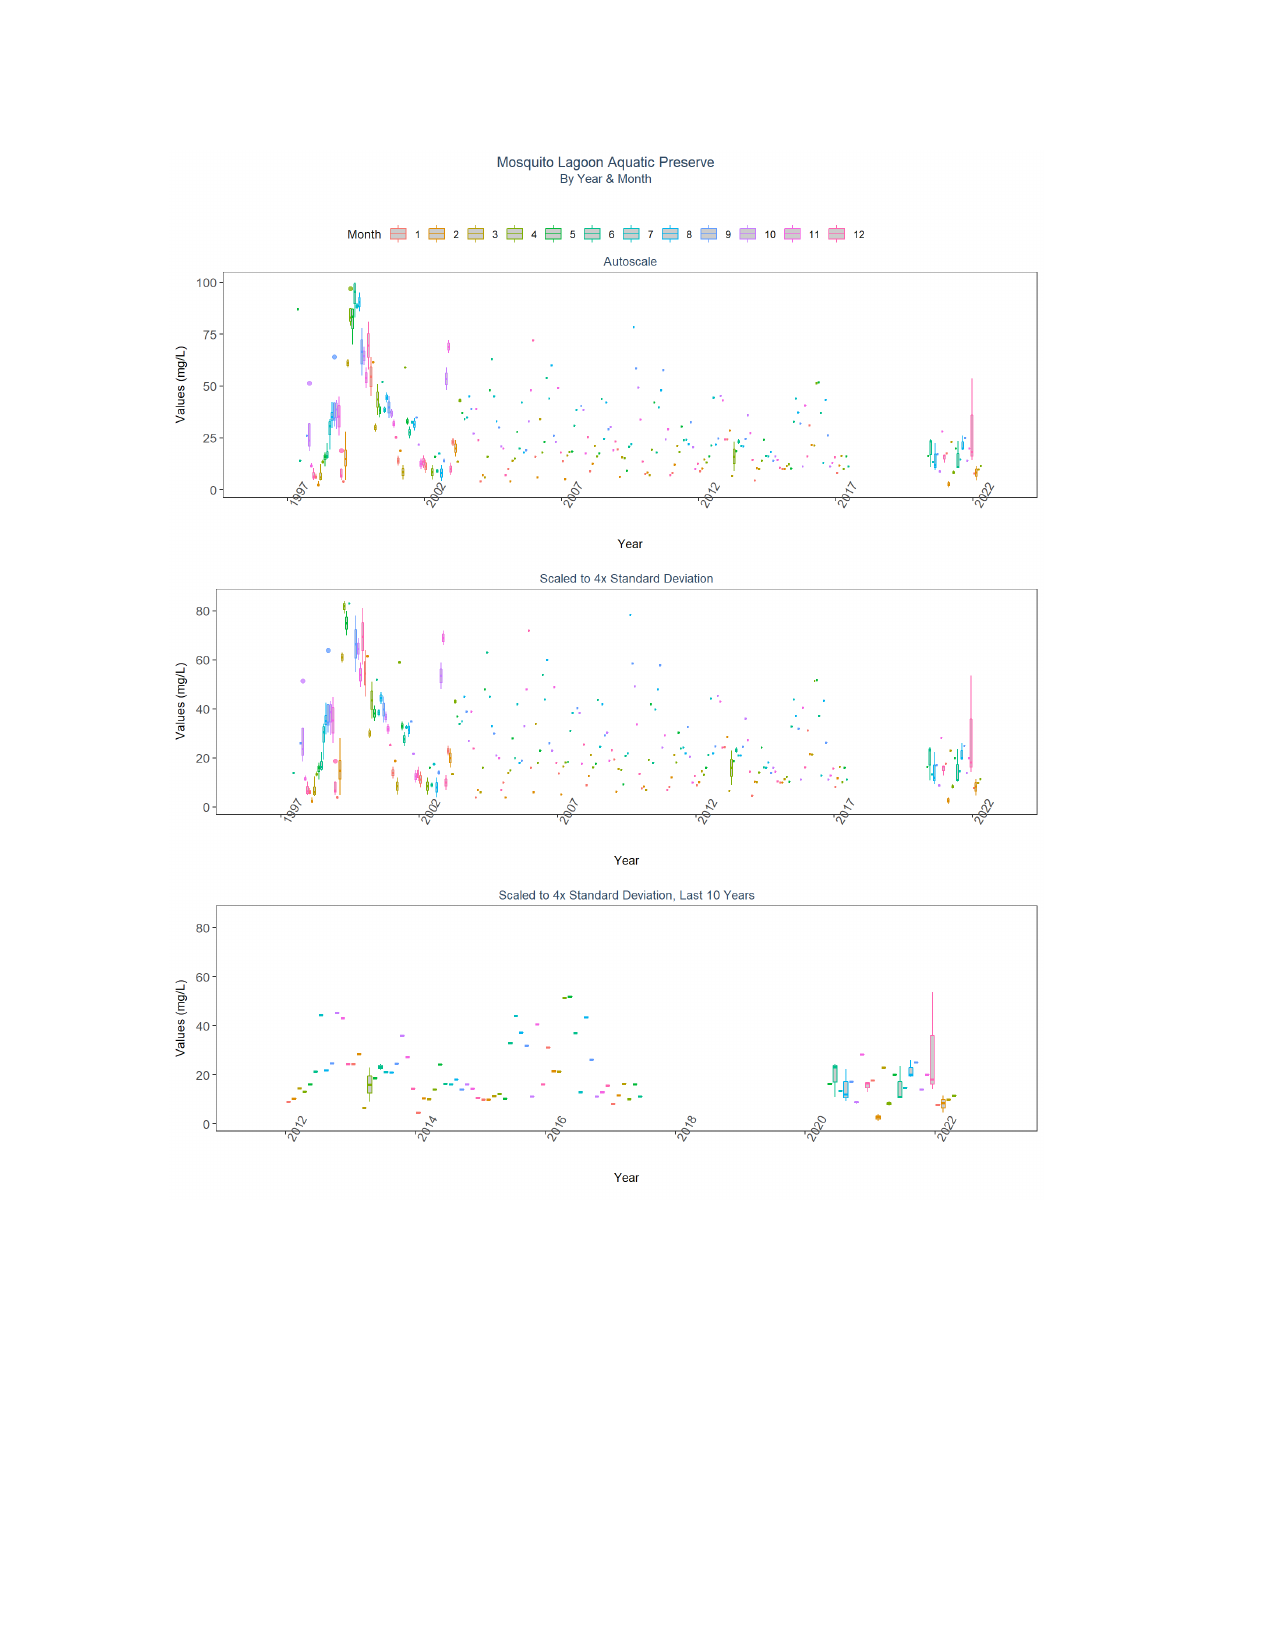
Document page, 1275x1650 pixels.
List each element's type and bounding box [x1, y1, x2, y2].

picture [168, 150, 1044, 1200]
